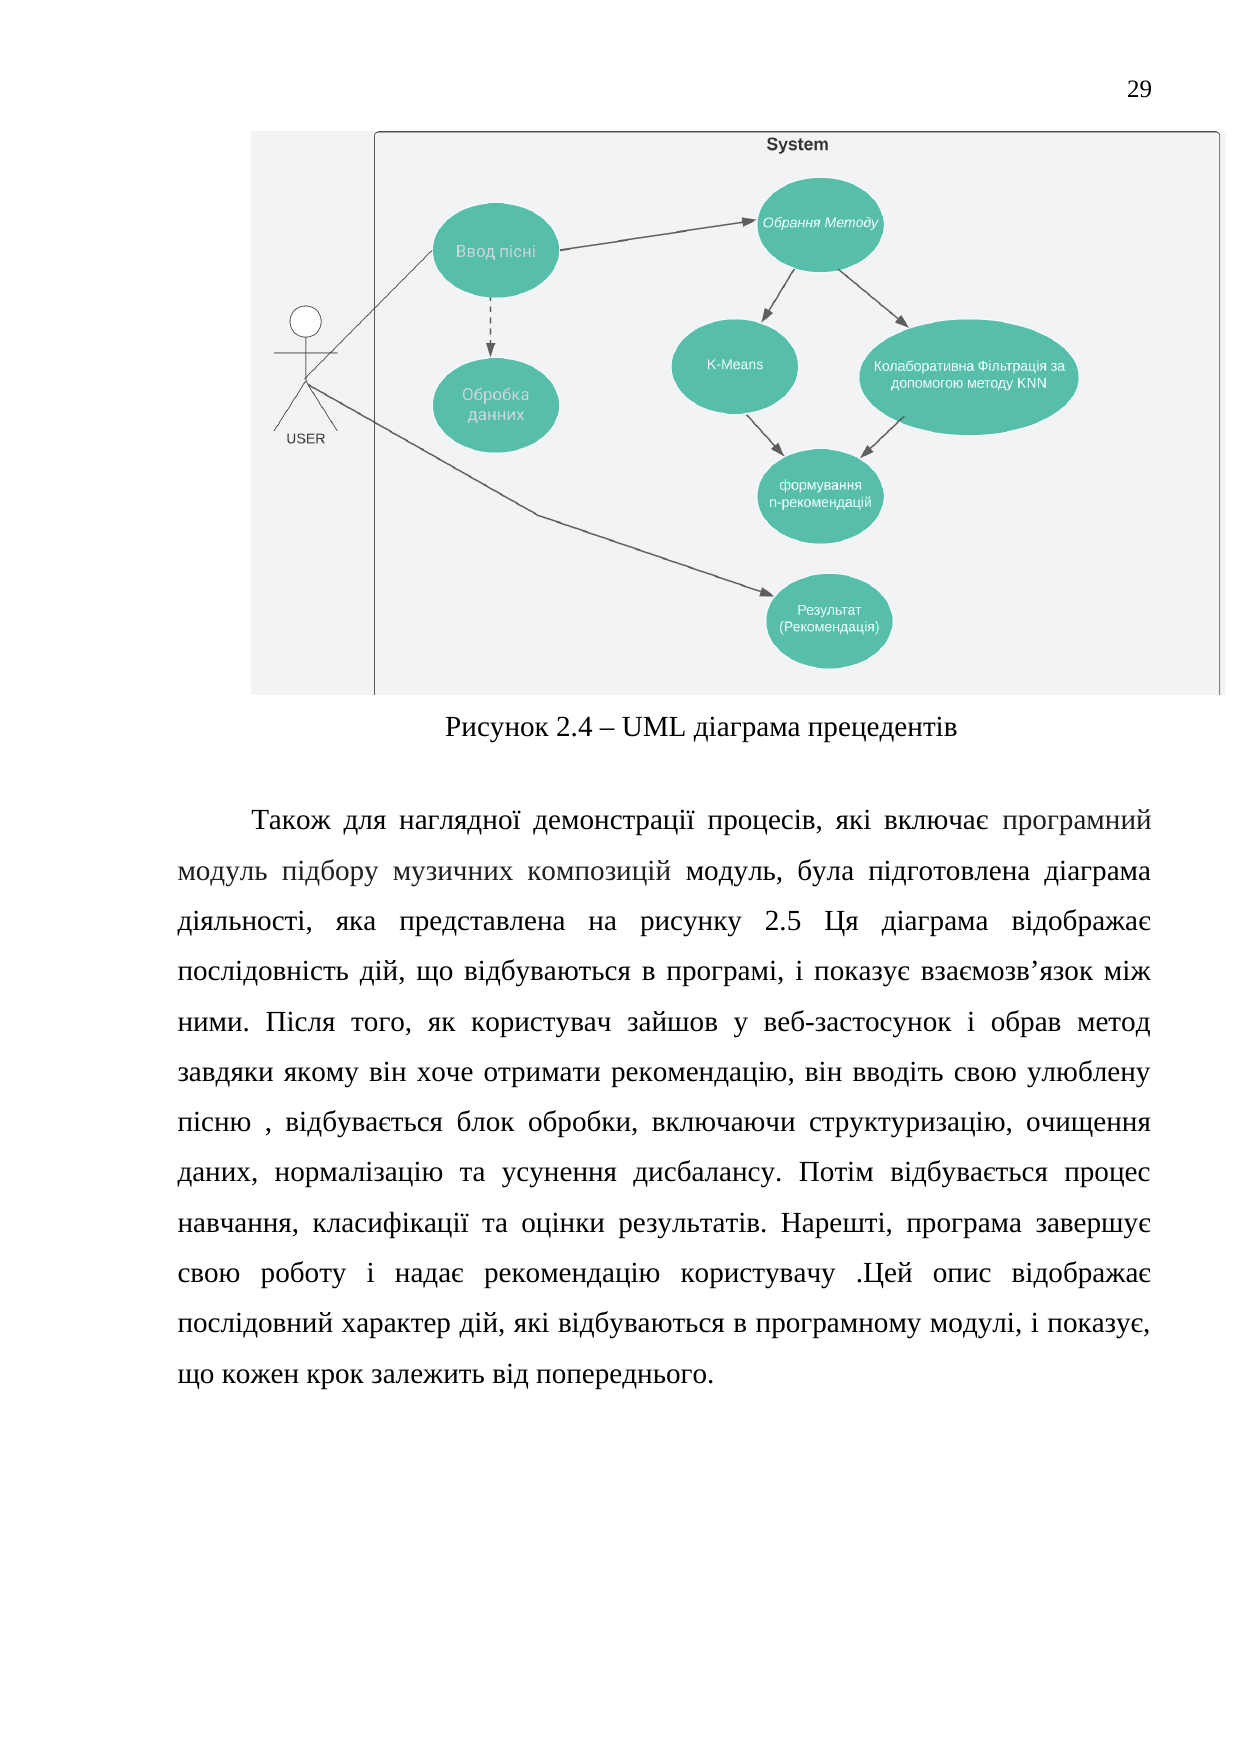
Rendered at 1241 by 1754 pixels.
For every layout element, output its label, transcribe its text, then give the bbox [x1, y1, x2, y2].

text Також для наглядної демонстрації процесів, які включає програмний модуль підбору музичних композицій модуль, була підготовлена діаграма діяльності, яка представлена на рисунку 2.5 Ця діаграма відображає послідовність дій, що відбуваються в програмі, і показує взаємозв’язок між ними. Після того, як користувач зайшов у веб-застосунок і обрав метод завдяки якому він хоче отримати рекомендацію, він вводіть свою улюблену пісню , відбувається блок обробки, включаючи структуризацію, очищення даних, нормалізацію та усунення дисбалансу. Потім відбувається процес навчання, класифікації та оцінки результатів. Нарешті, програма завершує свою роботу і надає рекомендацію користувачу .Цей опис відображає послідовний характер дій, які відбуваються в програмному модулі, і показує, що кожен крок залежить від попереднього. [177, 802, 1152, 1389]
text Рисунок 2.4 – UML діаграма прецедентів [177, 709, 1152, 742]
picture [251, 131, 1226, 695]
